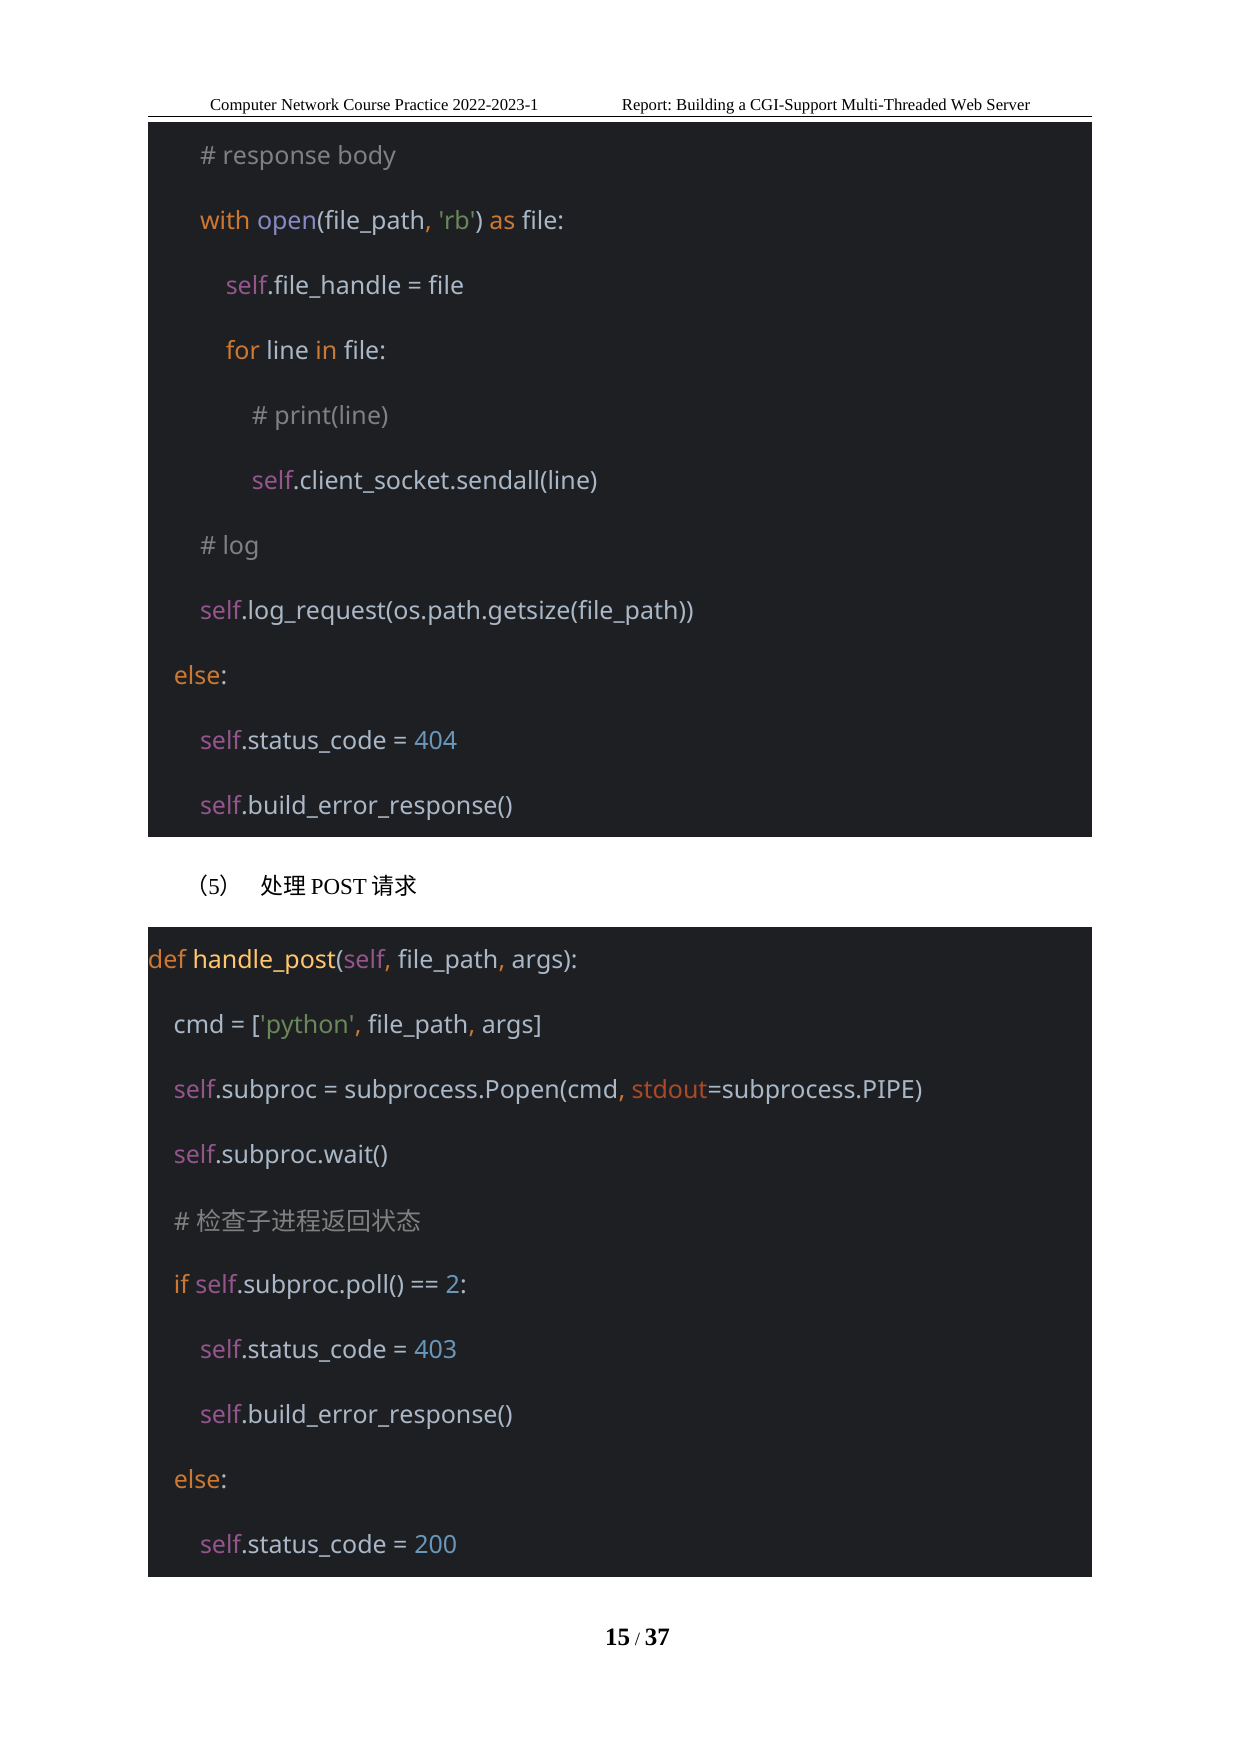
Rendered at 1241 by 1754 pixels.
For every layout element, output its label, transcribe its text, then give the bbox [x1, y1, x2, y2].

list 处理POST请求 [185, 868, 1092, 901]
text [148, 927, 1092, 1577]
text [148, 122, 1092, 837]
